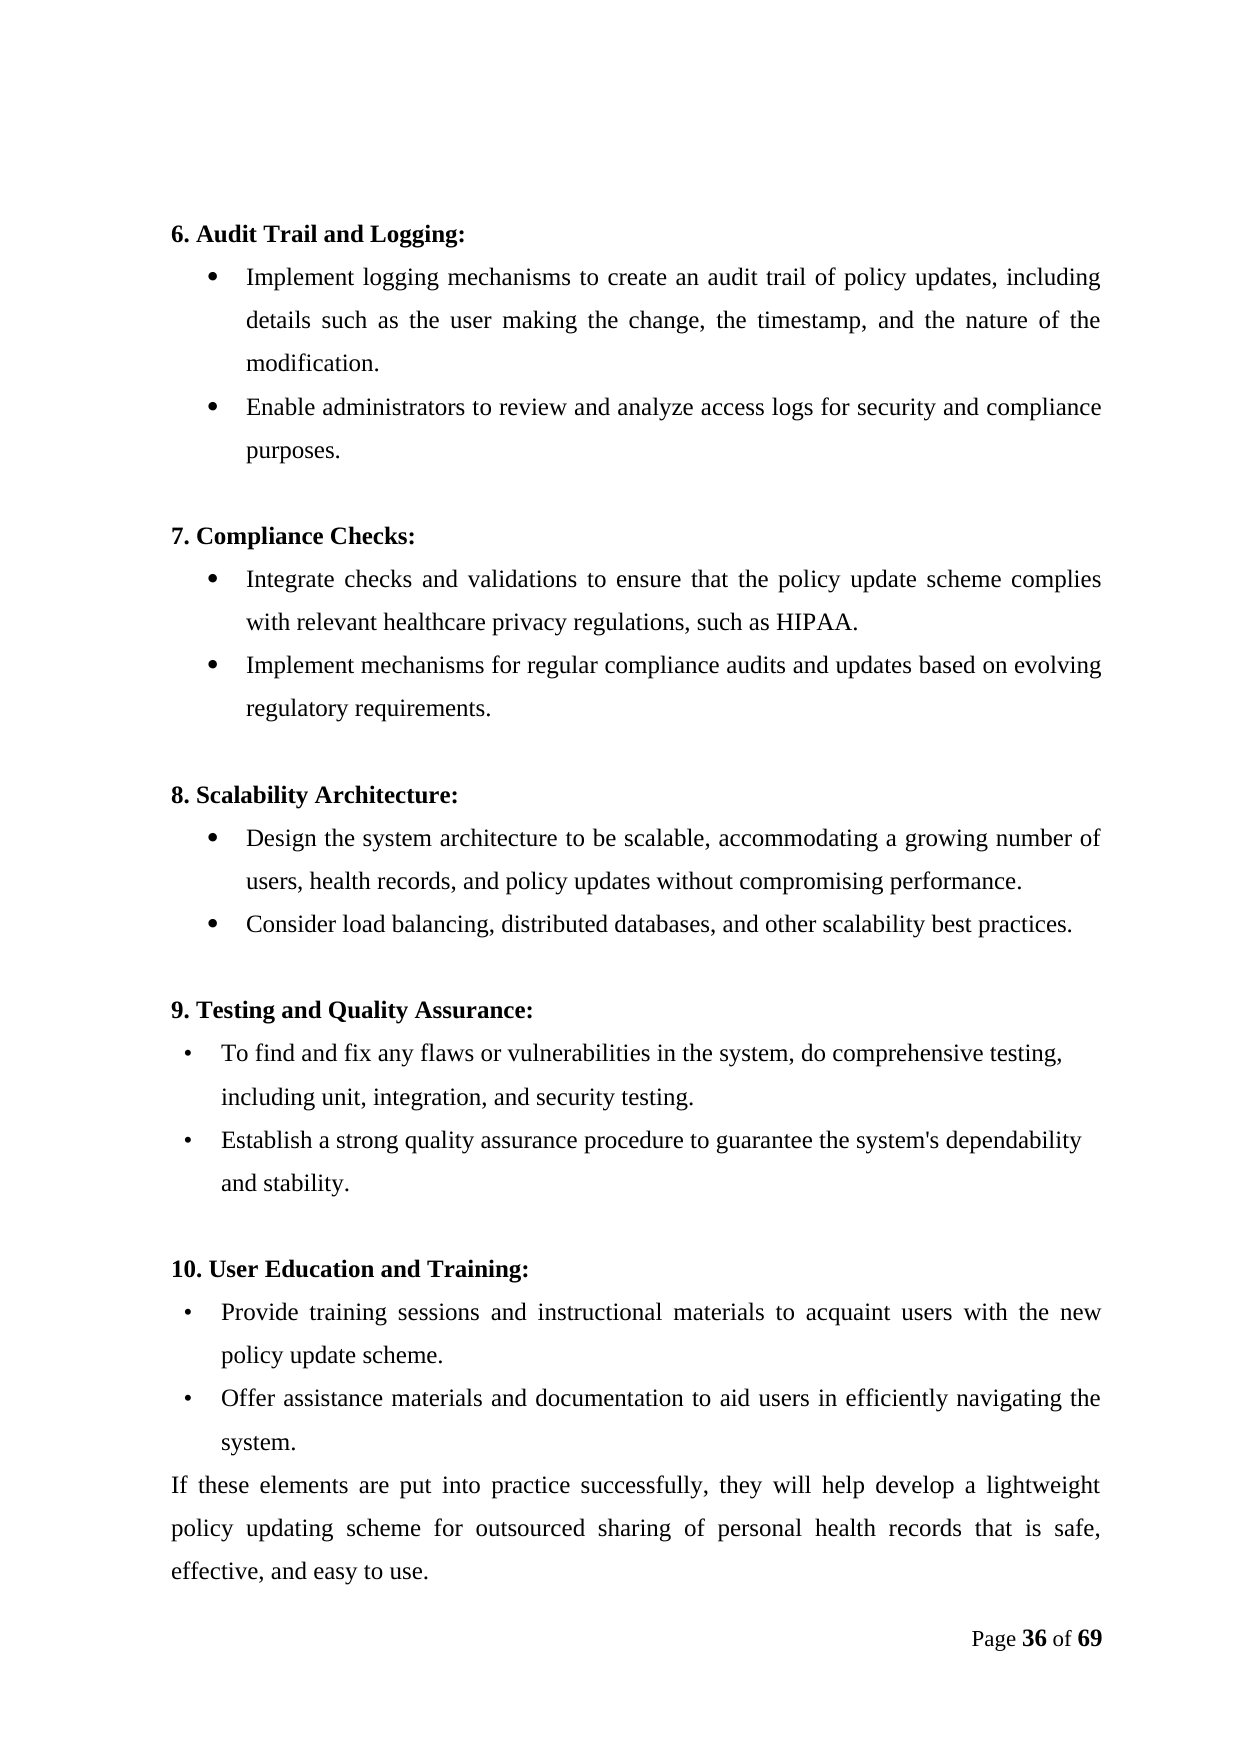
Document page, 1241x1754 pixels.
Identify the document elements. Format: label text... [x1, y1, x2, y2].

text 7. Compliance Checks: [171, 521, 1102, 550]
text 9. Testing and Quality Assurance: [171, 995, 1102, 1024]
text 6. Audit Trail and Logging: [171, 219, 1102, 248]
list Establish a strong quality assurance procedure to guarantee the system's dependability and stability. [183, 1125, 1102, 1197]
text 8. Scalability Architecture: [171, 780, 1102, 808]
text 10. User Education and Training: [171, 1254, 1102, 1283]
text If these elements are put into practice successfully, they will help develop a lightweight policy updating scheme for outsourced sharing of personal health records that is safe, effective, and easy to use. [171, 1470, 1102, 1585]
list To find and fix any flaws or vulnerabilities in the system, do comprehensive testing, including unit, integration, and security testing. [183, 1038, 1102, 1110]
list Implement logging mechanisms to create an audit trail of policy updates, including details such as the user making the change, the timestamp, and the nature of the modification. [208, 262, 1102, 377]
list Integrate checks and validations to ensure that the policy update scheme complies with relevant healthcare privacy regulations, such as HIPAA. [208, 564, 1102, 636]
list Offer assistance materials and documentation to aid users in efficiently navigating the system. [183, 1383, 1102, 1455]
list Provide training sessions and instructional materials to acquaint users with the new policy update scheme. [183, 1297, 1102, 1369]
list Design the system architecture to be scalable, accommodating a growing number of users, health records, and policy updates without compromising performance. [208, 823, 1102, 895]
list Enable administrators to review and analyze access logs for security and compliance purposes. [208, 392, 1102, 463]
list Implement mechanisms for regular compliance audits and updates based on evolving regulatory requirements. [208, 650, 1102, 722]
list Consider load balancing, distributed databases, and other scalability best practices. [208, 909, 1102, 938]
